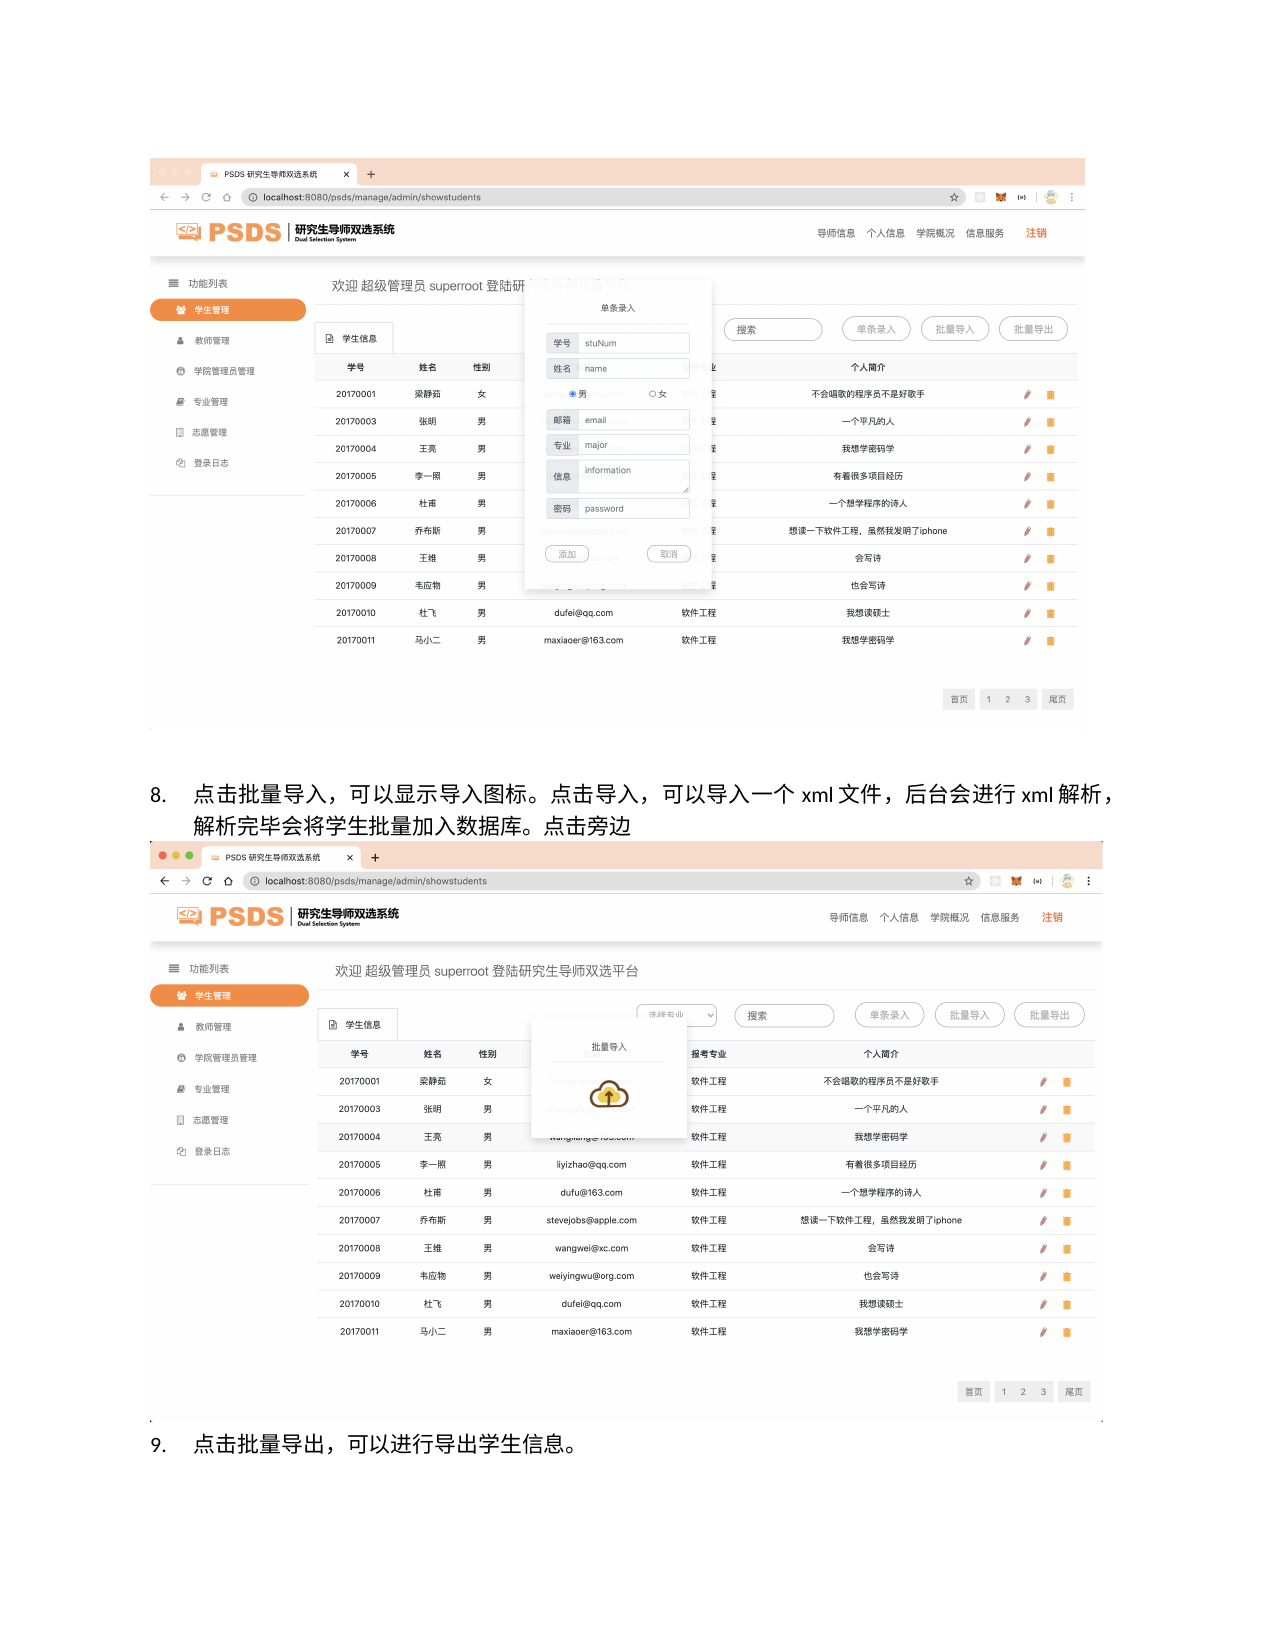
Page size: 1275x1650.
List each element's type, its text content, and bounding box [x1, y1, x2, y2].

picture [150, 841, 1103, 1422]
list 点击批量导出，可以进行导出学生信息。 [150, 1426, 1125, 1459]
picture [150, 158, 1086, 729]
list 点击批量导入，可以显示导入图标。点击导入，可以导入一个xml文件，后台会进行xml解析，解析完毕会将学生批量加入数据库。点击旁边 [150, 776, 1125, 841]
